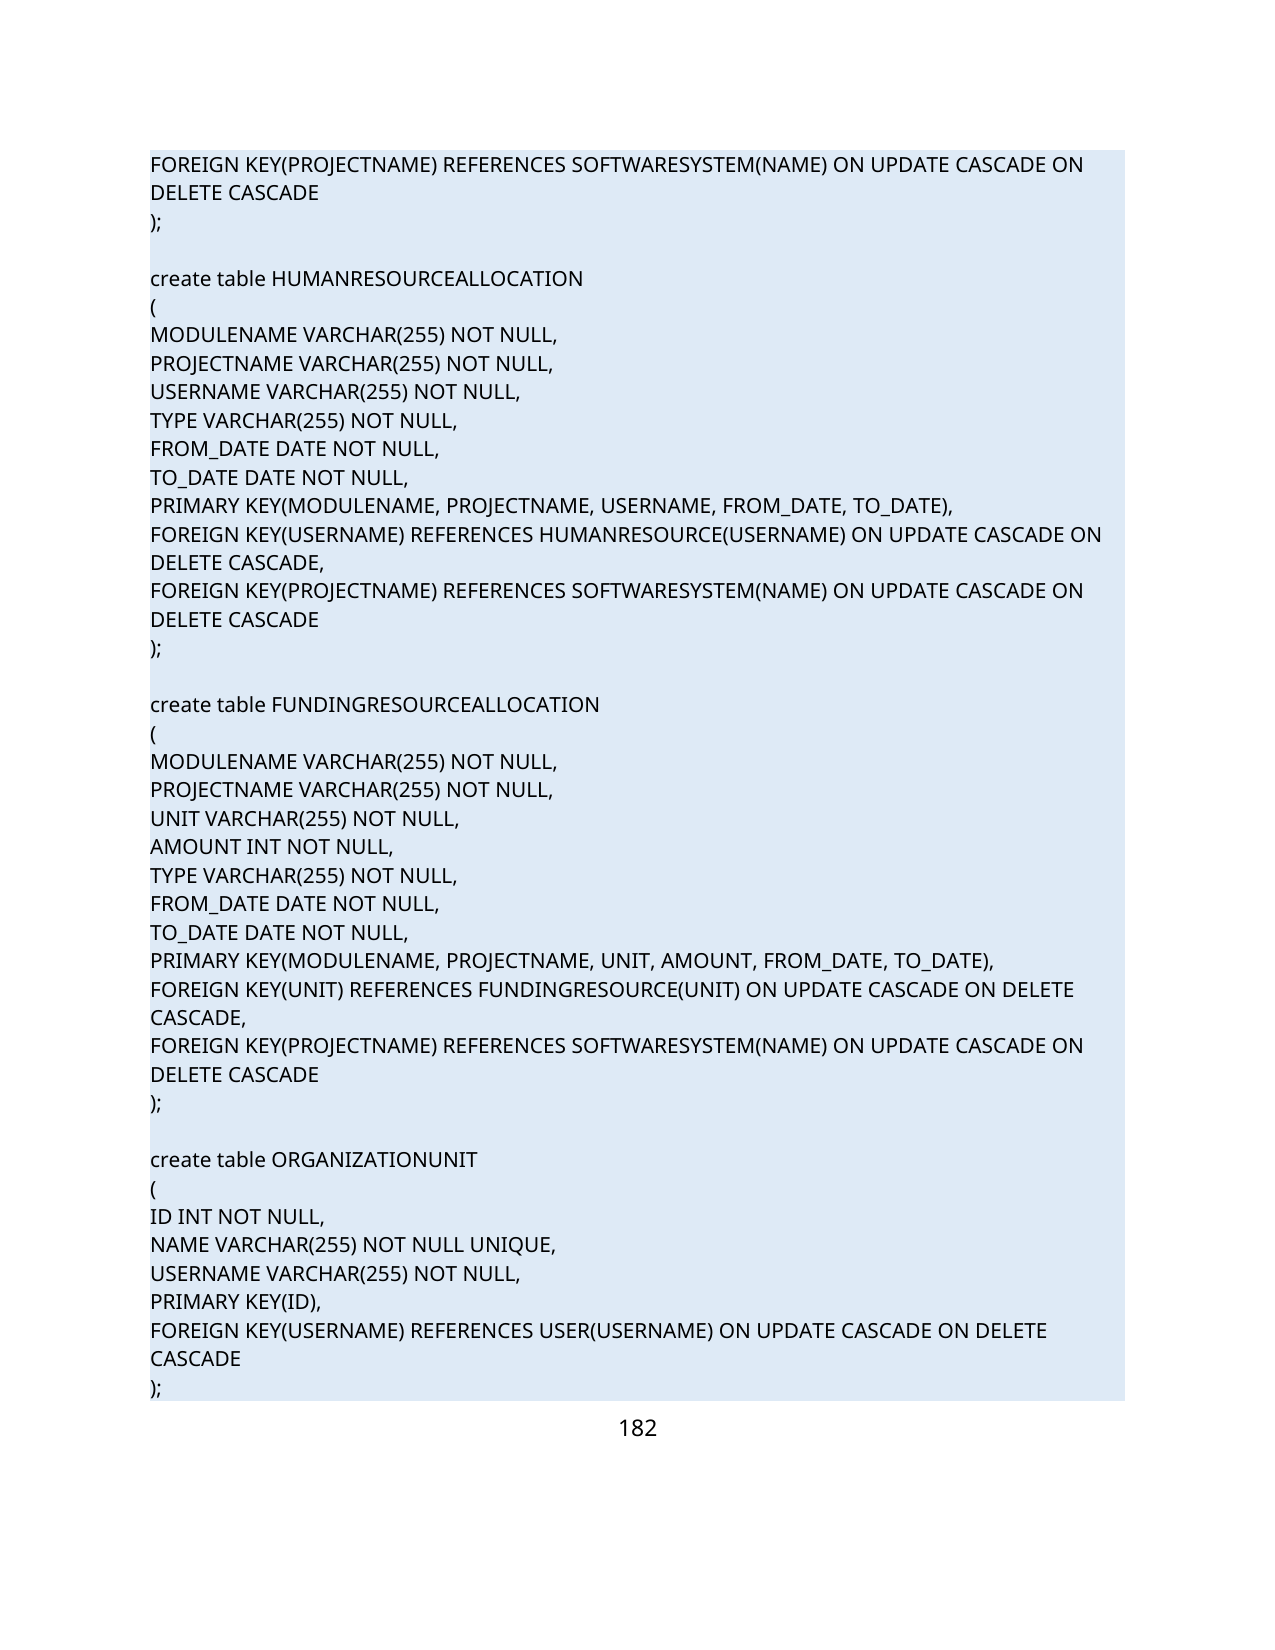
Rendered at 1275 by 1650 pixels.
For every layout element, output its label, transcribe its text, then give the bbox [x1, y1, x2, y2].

text FROM_DATE DATE NOT NULL, [150, 889, 1125, 918]
text FROM_DATE DATE NOT NULL, [150, 434, 1125, 463]
text create table ORGANIZATIONUNIT [150, 1145, 1125, 1174]
text create table FUNDINGRESOURCEALLOCATION [150, 690, 1125, 719]
text NAME VARCHAR(255) NOT NULL UNIQUE, [150, 1231, 1125, 1259]
text PRIMARY KEY(MODULENAME, PROJECTNAME, UNIT, AMOUNT, FROM_DATE, TO_DATE), [150, 946, 1125, 975]
text USERNAME VARCHAR(255) NOT NULL, [150, 377, 1125, 406]
text FOREIGN KEY(UNIT) REFERENCES FUNDINGRESOURCE(UNIT) ON UPDATE CASCADE ON DELETE CASCADE, [150, 975, 1125, 1032]
text FOREIGN KEY(USERNAME) REFERENCES HUMANRESOURCE(USERNAME) ON UPDATE CASCADE ON DELETE CASCADE, [150, 520, 1125, 577]
text ( [150, 1174, 1125, 1202]
text USERNAME VARCHAR(255) NOT NULL, [150, 1259, 1125, 1287]
text FOREIGN KEY(USERNAME) REFERENCES USER(USERNAME) ON UPDATE CASCADE ON DELETE CASCADE [150, 1316, 1125, 1373]
text UNIT VARCHAR(255) NOT NULL, [150, 804, 1125, 832]
text MODULENAME VARCHAR(255) NOT NULL, [150, 747, 1125, 776]
text ); [150, 1088, 1125, 1117]
text PROJECTNAME VARCHAR(255) NOT NULL, [150, 776, 1125, 804]
text TYPE VARCHAR(255) NOT NULL, [150, 861, 1125, 889]
text TO_DATE DATE NOT NULL, [150, 463, 1125, 491]
text ); [150, 1373, 1125, 1401]
text FOREIGN KEY(PROJECTNAME) REFERENCES SOFTWARESYSTEM(NAME) ON UPDATE CASCADE ON DELETE CASCADE [150, 150, 1125, 207]
text ( [150, 719, 1125, 747]
text create table HUMANRESOURCEALLOCATION [150, 264, 1125, 292]
text ); [150, 207, 1125, 235]
text TYPE VARCHAR(255) NOT NULL, [150, 406, 1125, 434]
text AMOUNT INT NOT NULL, [150, 832, 1125, 861]
text ( [150, 292, 1125, 321]
text PROJECTNAME VARCHAR(255) NOT NULL, [150, 349, 1125, 377]
text MODULENAME VARCHAR(255) NOT NULL, [150, 321, 1125, 349]
text ); [150, 633, 1125, 662]
text FOREIGN KEY(PROJECTNAME) REFERENCES SOFTWARESYSTEM(NAME) ON UPDATE CASCADE ON DELETE CASCADE [150, 577, 1125, 633]
text FOREIGN KEY(PROJECTNAME) REFERENCES SOFTWARESYSTEM(NAME) ON UPDATE CASCADE ON DELETE CASCADE [150, 1032, 1125, 1088]
text ID INT NOT NULL, [150, 1202, 1125, 1231]
text PRIMARY KEY(MODULENAME, PROJECTNAME, USERNAME, FROM_DATE, TO_DATE), [150, 491, 1125, 520]
text PRIMARY KEY(ID), [150, 1287, 1125, 1316]
text TO_DATE DATE NOT NULL, [150, 918, 1125, 946]
